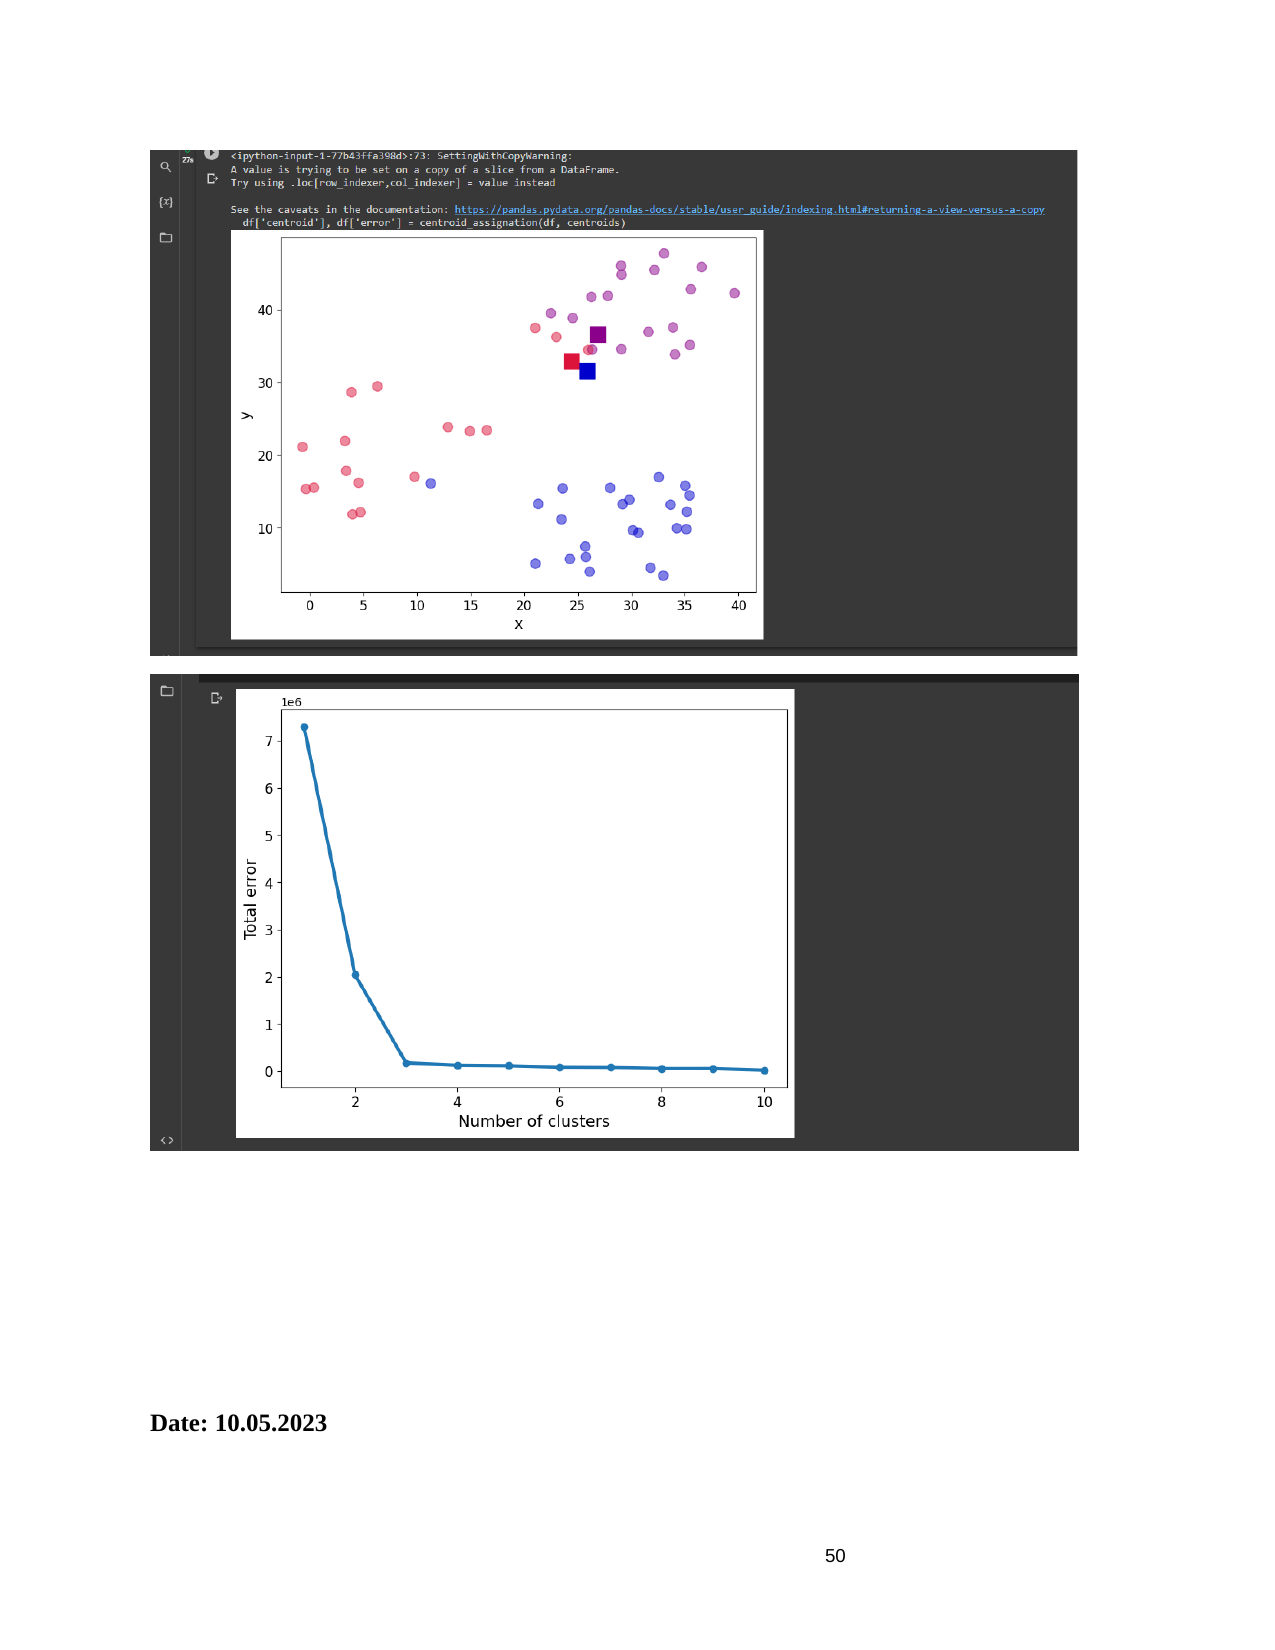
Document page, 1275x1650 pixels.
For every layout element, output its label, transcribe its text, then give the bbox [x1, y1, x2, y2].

picture [150, 150, 1078, 656]
picture [150, 674, 1079, 1151]
text Date: 10.05.2023 [150, 1408, 1125, 1437]
